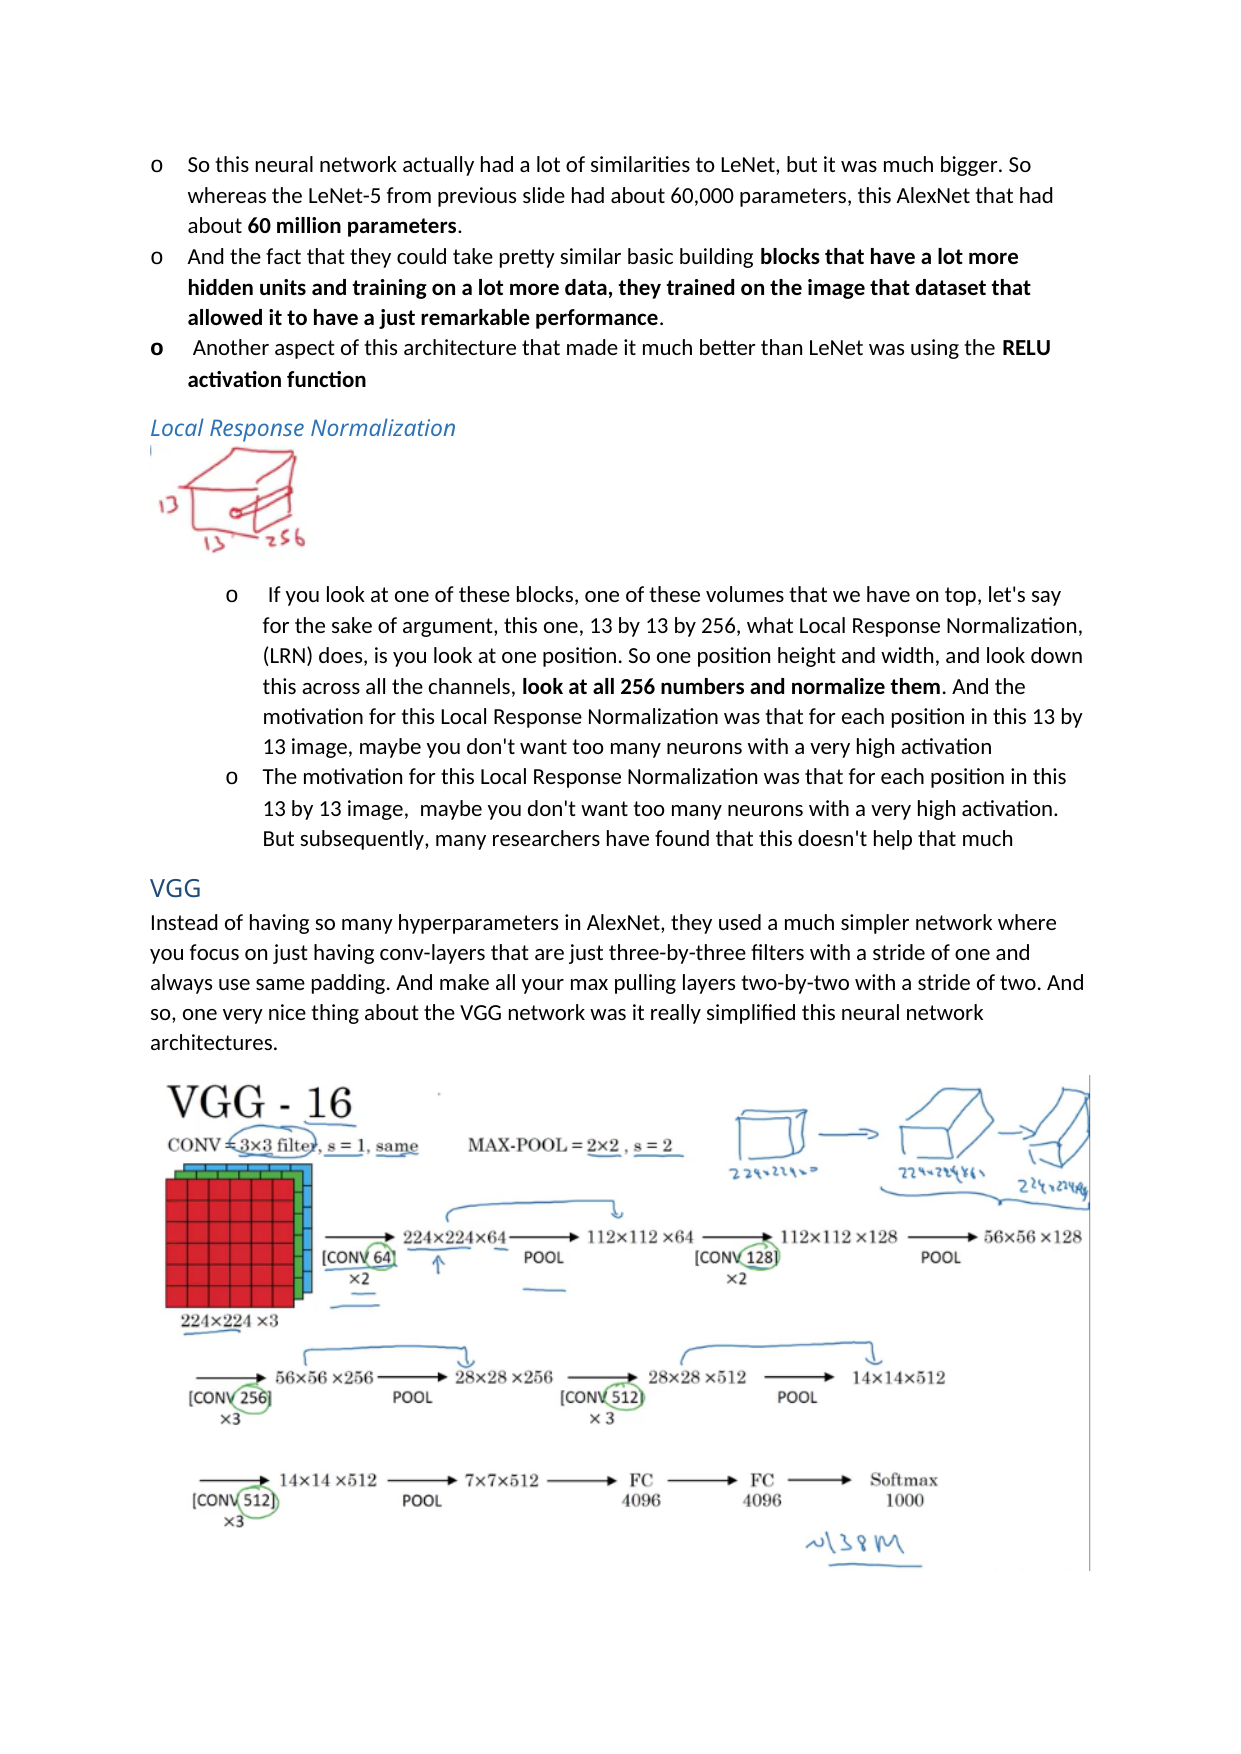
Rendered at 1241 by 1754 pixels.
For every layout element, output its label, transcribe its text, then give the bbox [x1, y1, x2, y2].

list So this neural network actually had a lot of similarities to LeNet, but it was much bigger. So whereas the LeNet-5 from previous slide had about 60,000 parameters, this AlexNet that had about 60 million parameters. [150, 150, 1090, 239]
picture [150, 1075, 1091, 1571]
subtitle Local Response Normalization [150, 412, 1090, 443]
list The motivation for this Local Response Normalization was that for each position in this 13 by 13 image, maybe you don't want too many neurons with a very high activation. But subsequently, many researchers have found that this doesn't help that much [225, 762, 1090, 852]
picture [150, 445, 338, 562]
subtitle VGG [150, 871, 1090, 905]
list And the fact that they could take pretty similar basic building blocks that have a lot more hidden units and training on a lot more data, they trained on the image that dataset that allowed it to have a just remarkable performance. [150, 242, 1090, 331]
list If you look at one of these blocks, one of these volumes that we have on top, let's say for the sake of argument, this one, 13 by 13 by 256, what Local Response Normalization, (LRN) does, is you look at one position. So one position height and width, and look down this across all the channels, look at all 256 numbers and normalize them. And the motivation for this Local Response Normalization was that for each position in this 13 by 13 image, maybe you don't want too many neurons with a very high activation [225, 580, 1090, 760]
text Instead of having so many hyperparameters in AlexNet, they used a much simpler network where you focus on just having conv-layers that are just three-by-three filters with a stride of one and always use same padding. And make all your max pulling layers two-by-two with a stride of two. And so, one very nice thing about the VGG network was it really simplified this neural network architectures. [150, 908, 1090, 1056]
list Another aspect of this architecture that made it much better than LeNet was using the RELU activation function [150, 333, 1090, 393]
